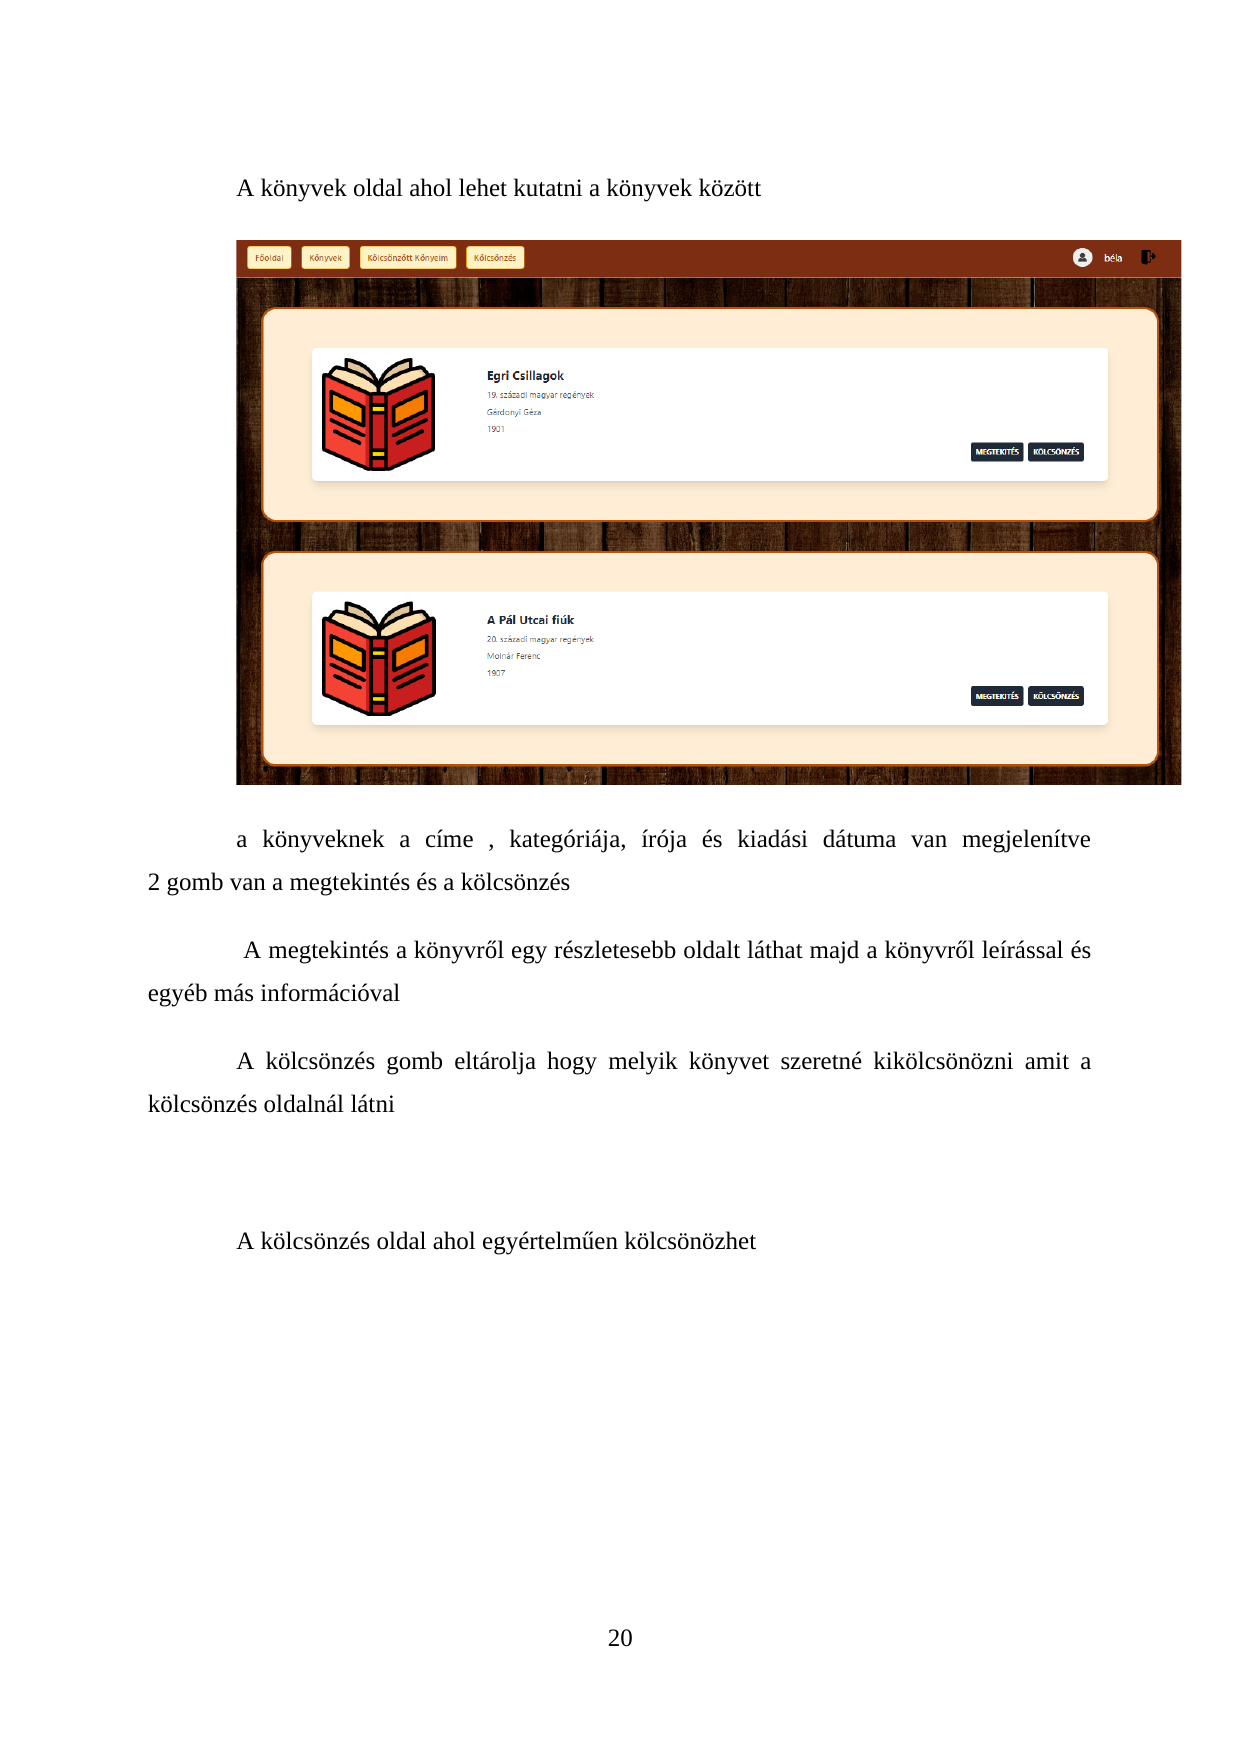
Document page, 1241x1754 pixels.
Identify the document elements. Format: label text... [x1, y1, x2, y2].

picture [236, 240, 1182, 785]
text A kölcsönzés oldal ahol egyértelműen kölcsönözhet [148, 1226, 1093, 1254]
text A könyvek oldal ahol lehet kutatni a könyvek között [148, 173, 1093, 201]
text A megtekintés a könyvről egy részletesebb oldalt láthat majd a könyvről leírással és egyéb más információval [148, 935, 1093, 1007]
text a könyveknek a címe , kategóriája, írója és kiadási dátuma van megjelenítve 2 gomb van a megtekintés és a kölcsönzés [148, 824, 1093, 896]
text A kölcsönzés gomb eltárolja hogy melyik könyvet szeretné kikölcsönözni amit a kölcsönzés oldalnál látni [148, 1046, 1093, 1118]
